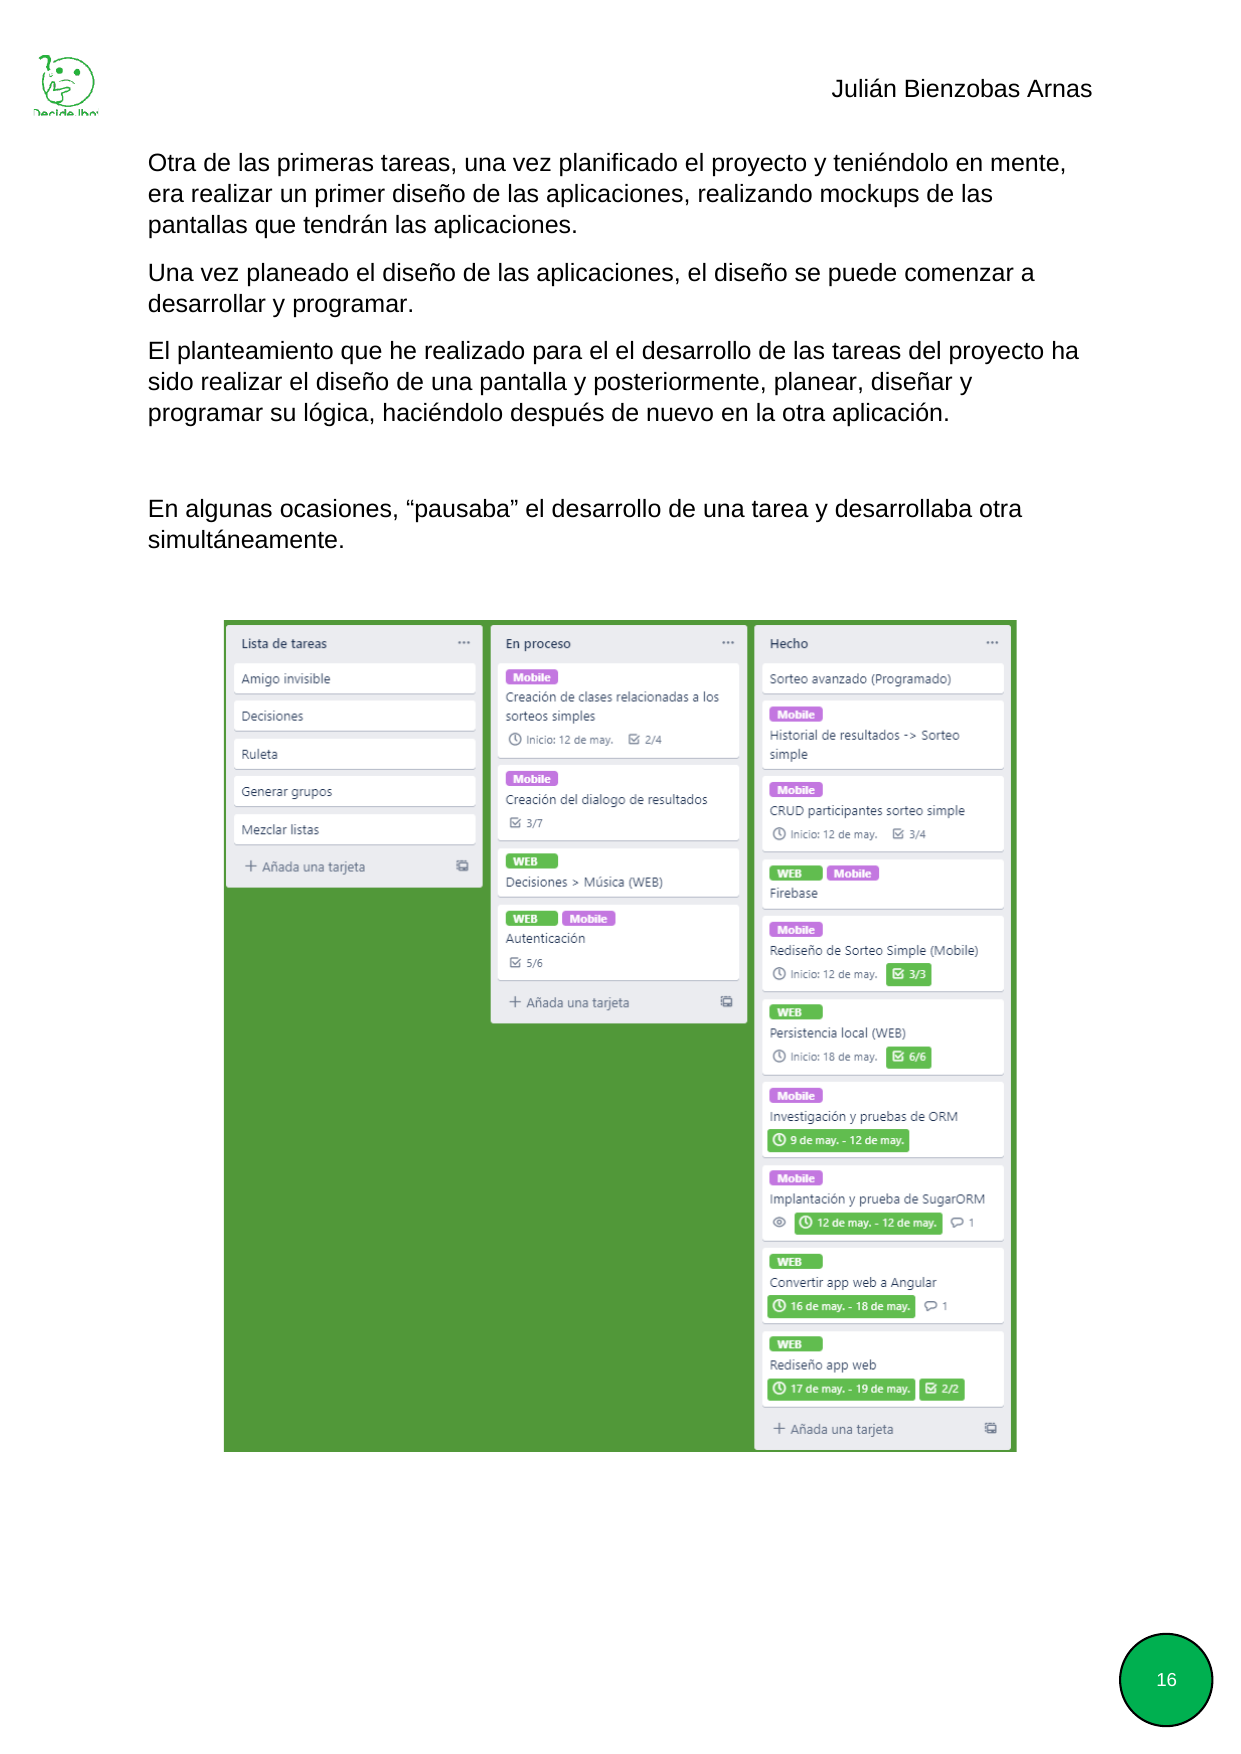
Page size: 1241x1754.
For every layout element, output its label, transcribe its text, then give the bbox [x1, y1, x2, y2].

text El planteamiento que he realizado para el el desarrollo de las tareas del proyecto ha sido realizar el diseño de una pantalla y posteriormente, planear, diseñar y programar su lógica, haciéndolo después de nuevo en la otra aplicación. [148, 336, 1092, 427]
text Una vez planeado el diseño de las aplicaciones, el diseño se puede comenzar a desarrollar y programar. [148, 257, 1092, 317]
text Otra de las primeras tareas, una vez planificado el proyecto y teniéndolo en mente, era realizar un primer diseño de las aplicaciones, realizando mockups de las pantallas que tendrán las aplicaciones. [148, 148, 1092, 238]
text En algunas ocasiones, “pausaba” el desarrollo de una tarea y desarrollaba otra simultáneamente. [148, 494, 1092, 553]
picture [223, 620, 1017, 1452]
picture [32, 55, 99, 114]
